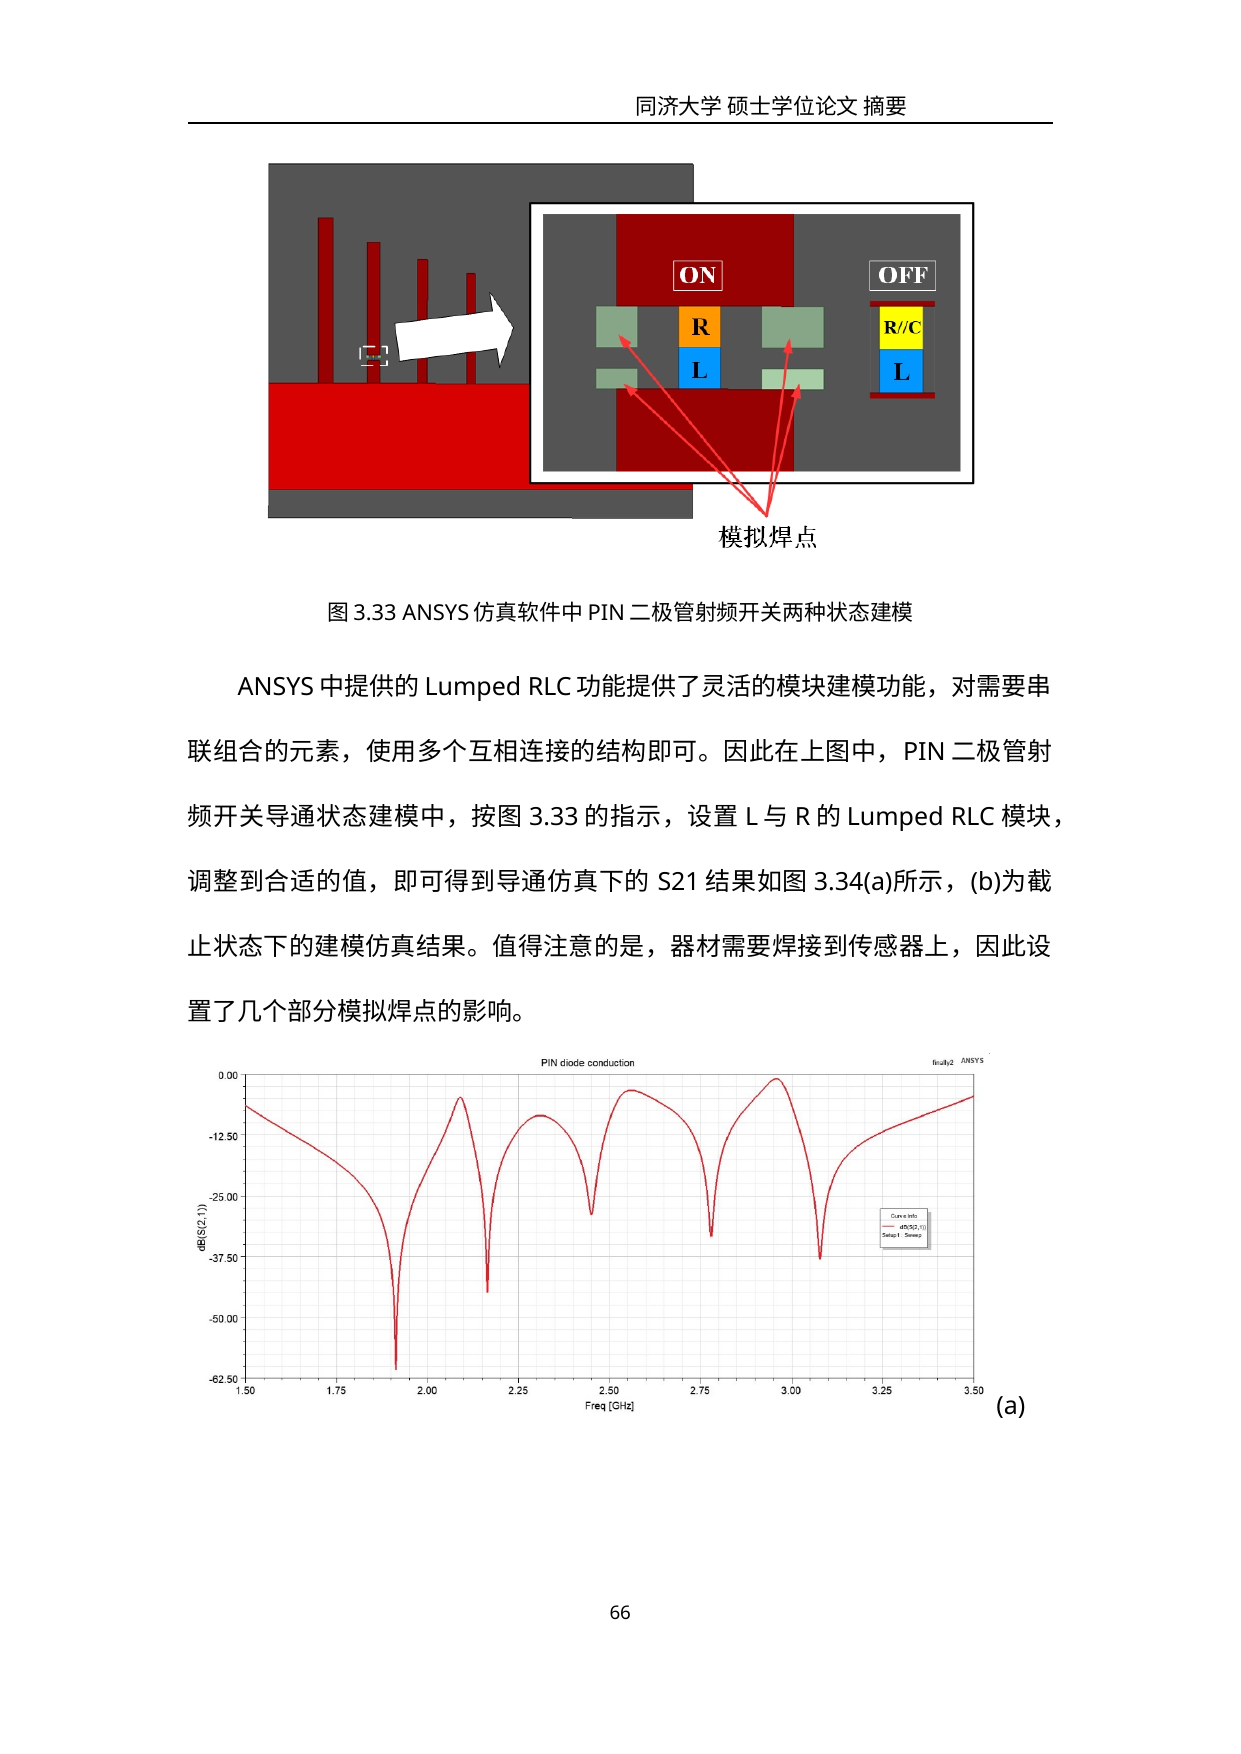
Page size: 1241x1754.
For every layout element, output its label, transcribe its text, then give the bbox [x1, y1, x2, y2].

picture [265, 159, 975, 562]
picture [187, 1053, 990, 1414]
text ANSYS中提供的Lumped RLC功能提供了灵活的模块建模功能，对需要串联组合的元素，使用多个互相连接的结构即可。因此在上图中，PIN二极管射频开关导通状态建模中，按图3.33的指示，设置L与R的Lumped RLC模块，调整到合适的值，即可得到导通仿真下的S21结果如图3.34(a)所示，(b)为截止状态下的建模仿真结果。值得注意的是，器材需要焊接到传感器上，因此设置了几个部分模拟焊点的影响。 [187, 652, 1053, 1042]
text 图3.33 ANSYS仿真软件中PIN二极管射频开关两种状态建模 [187, 595, 1053, 627]
